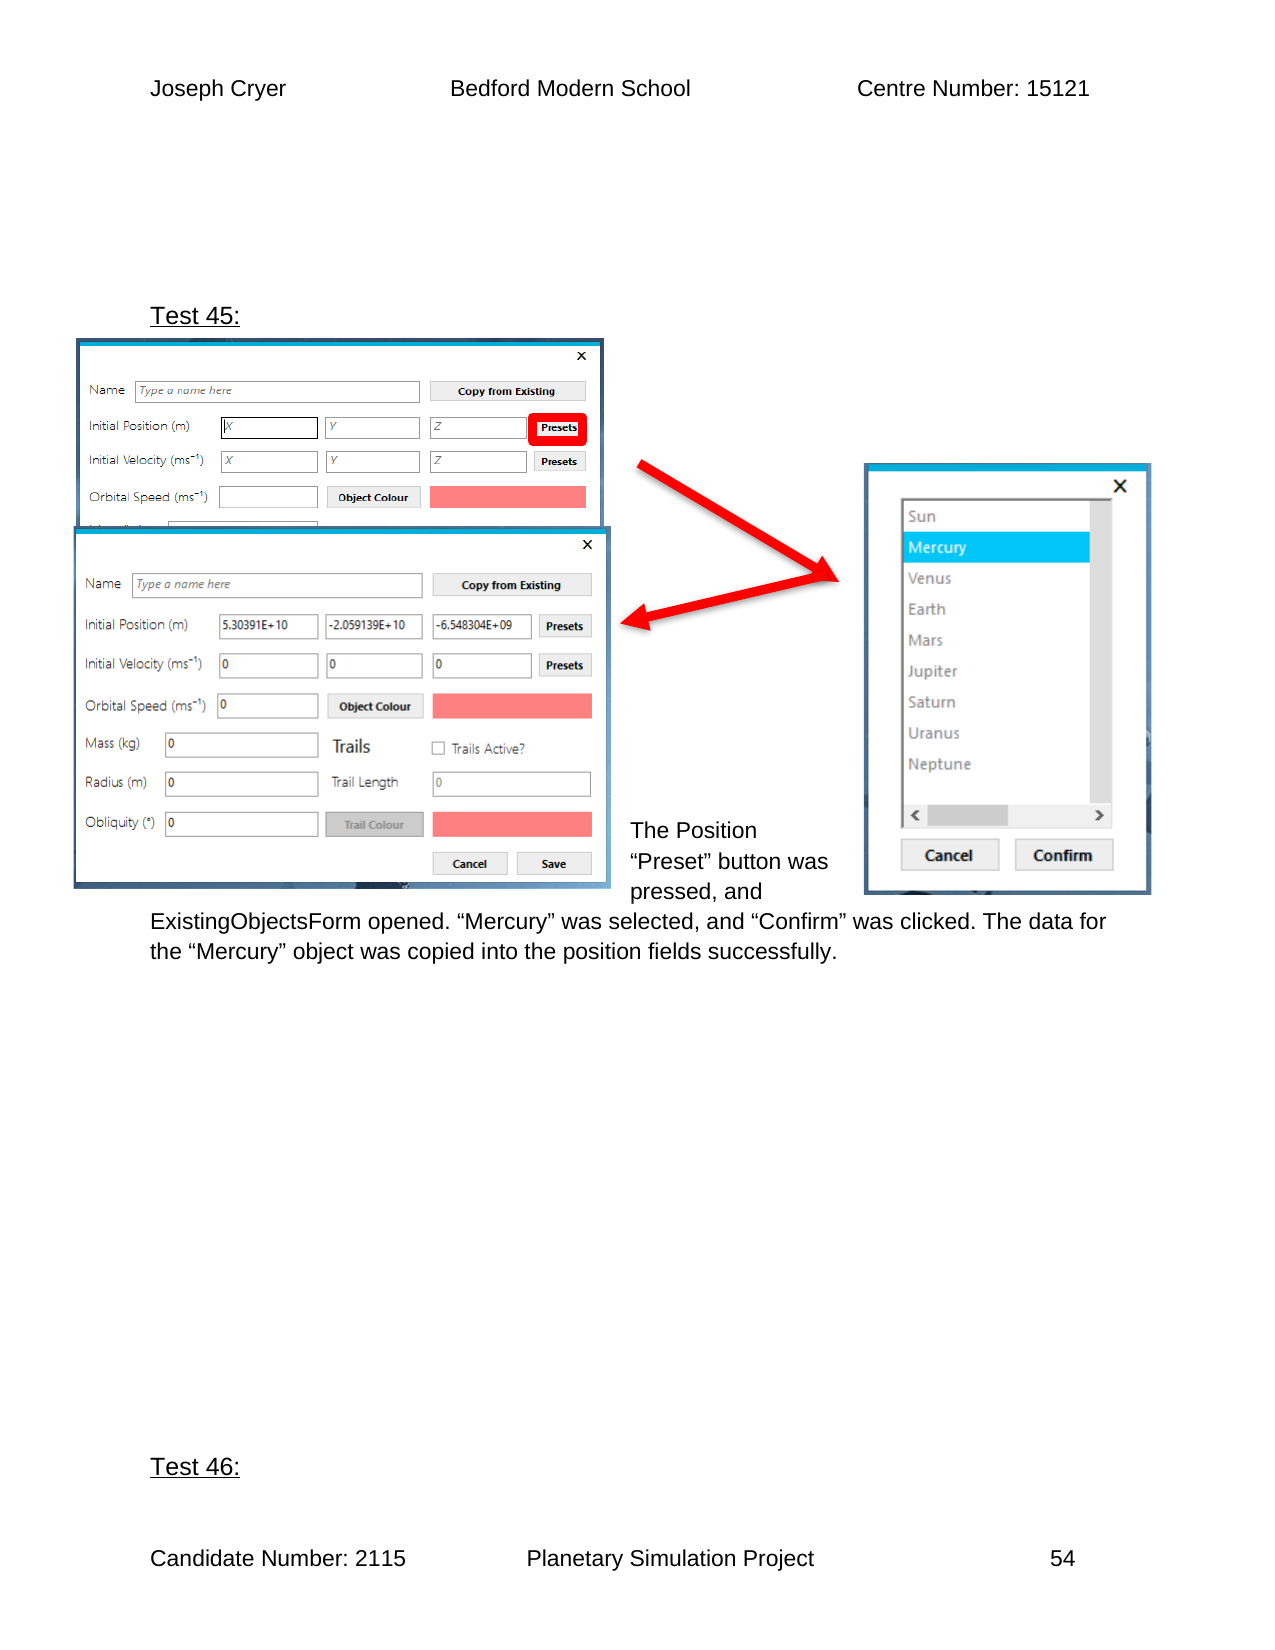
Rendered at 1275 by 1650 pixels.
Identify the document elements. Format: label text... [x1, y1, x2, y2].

text Test 46: [150, 1452, 1125, 1481]
picture [863, 463, 1152, 895]
text The Position “Preset” button was pressed, and ExistingObjectsForm opened. “Mercury” was selected, and “Confirm” was clicked. The data for the “Mercury” object was copied into the position fields successfully. [150, 817, 1125, 964]
text Test 45: [150, 301, 1125, 330]
picture [73, 338, 611, 889]
